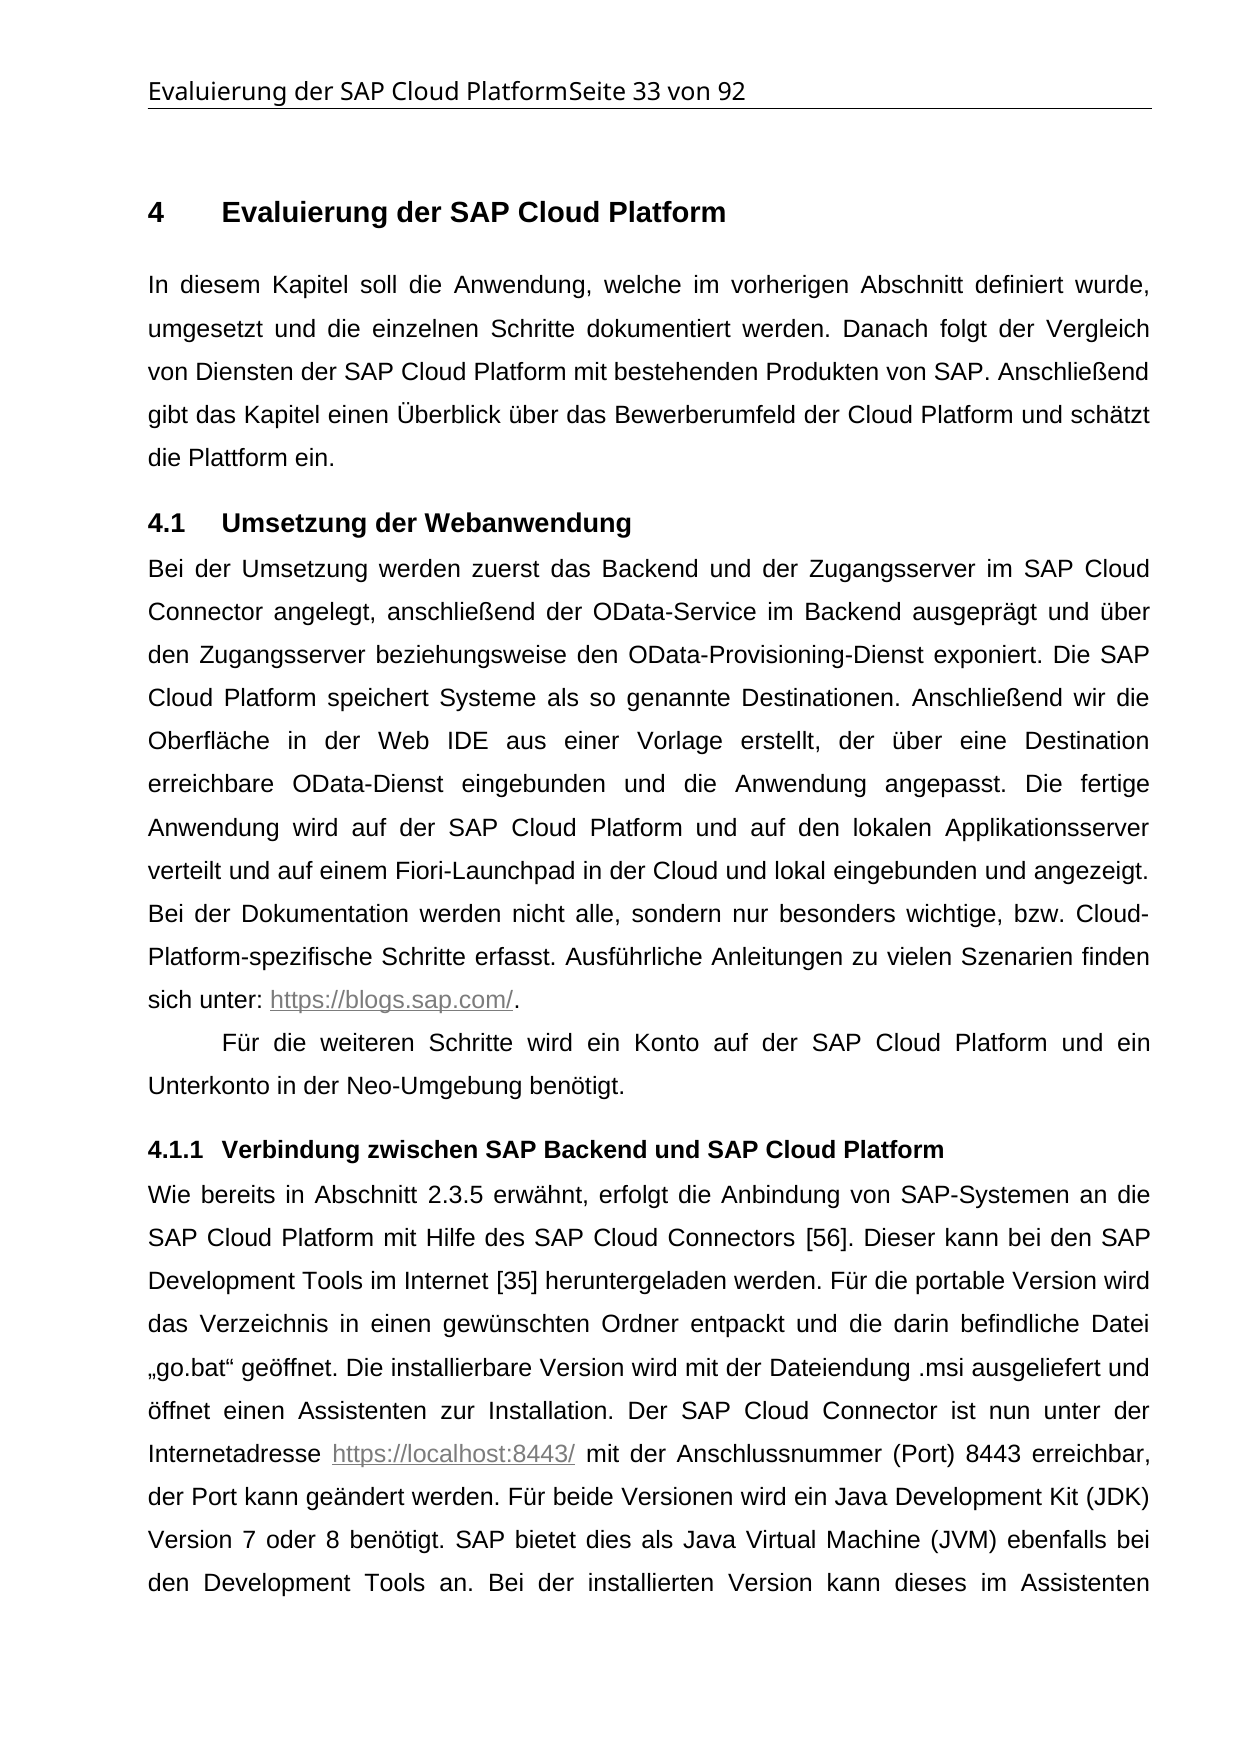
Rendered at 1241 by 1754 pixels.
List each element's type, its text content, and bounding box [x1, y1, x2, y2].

subtitle Verbindung zwischen SAP Backend und SAP Cloud Platform [148, 1135, 1152, 1164]
text In diesem Kapitel soll die Anwendung, welche im vorherigen Abschnitt definiert wurde, umgesetzt und die einzelnen Schritte dokumentiert werden. Danach folgt der Vergleich von Diensten der SAP Cloud Platform mit bestehenden Produkten von SAP. Anschließend gibt das Kapitel einen Überblick über das Bewerberumfeld der Cloud Platform und schätzt die Plattform ein. [148, 270, 1152, 472]
text Für die weiteren Schritte wird ein Konto auf der SAP Cloud Platform und ein Unterkonto in der Neo-Umgebung benötigt. [148, 1028, 1152, 1100]
subtitle Umsetzung der Webanwendung [148, 507, 1152, 538]
text Bei der Umsetzung werden zuerst das Backend und der Zugangsserver im SAP Cloud Connector angelegt, anschließend der OData-Service im Backend ausgeprägt und über den Zugangsserver beziehungsweise den OData-Provisioning-Dienst exponiert. Die SAP Cloud Platform speichert Systeme als so genannte Destinationen. Anschließend wir die Oberfläche in der Web IDE aus einer Vorlage erstellt, der über eine Destination erreichbare OData-Dienst eingebunden und die Anwendung angepasst. Die fertige Anwendung wird auf der SAP Cloud Platform und auf den lokalen Applikationsserver verteilt und auf einem Fiori-Launchpad in der Cloud und lokal eingebunden und angezeigt. Bei der Dokumentation werden nicht alle, sondern nur besonders wichtige, bzw. Cloud-Platform-spezifische Schritte erfasst. Ausführliche Anleitungen zu vielen Szenarien finden sich unter: https://blogs.sap.com/. [148, 554, 1152, 1014]
subtitle Evaluierung der SAP Cloud Platform [148, 195, 1152, 229]
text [148, 1180, 1152, 1597]
